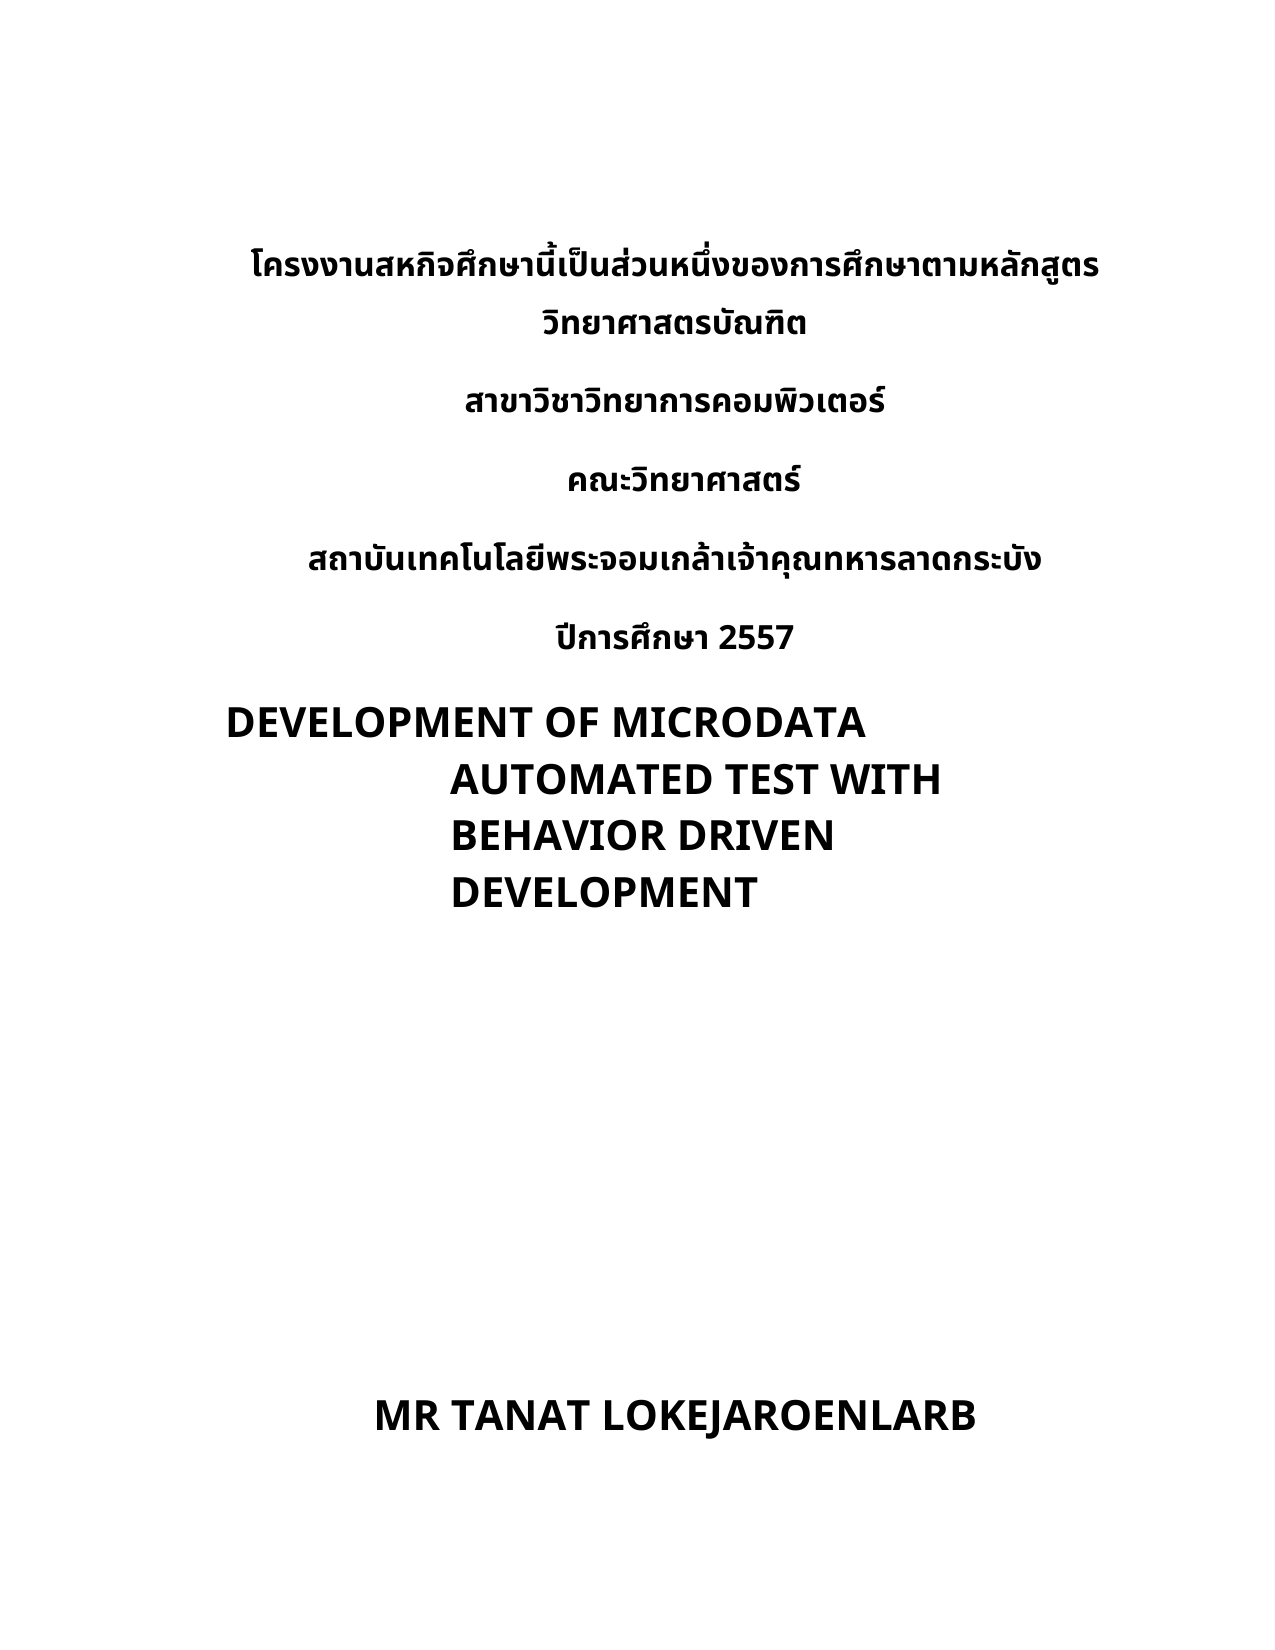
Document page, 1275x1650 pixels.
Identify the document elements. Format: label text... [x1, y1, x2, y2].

text คณะวิทยาศาสตร์ [225, 456, 1125, 507]
text สถาบันเทคโนโลยีพระจอมเกล้าเจ้าคุณทหารลาดกระบัง [225, 535, 1125, 585]
text โครงงานสหกิจศึกษานี้เป็นส่วนหนึ่งของการศึกษาตามหลักสูตรวิทยาศาสตรบัณฑิต [225, 241, 1125, 349]
text สาขาวิชาวิทยาการคอมพิวเตอร์ [225, 377, 1125, 428]
text ปีการศึกษา 2557 [225, 614, 1125, 664]
text MR TANAT LOKEJAROENLARB [225, 1385, 1125, 1442]
text DEVELOPMENT OF MICRODATA AUTOMATED TEST WITH BEHAVIOR DRIVEN DEVELOPMENT [225, 693, 1125, 920]
